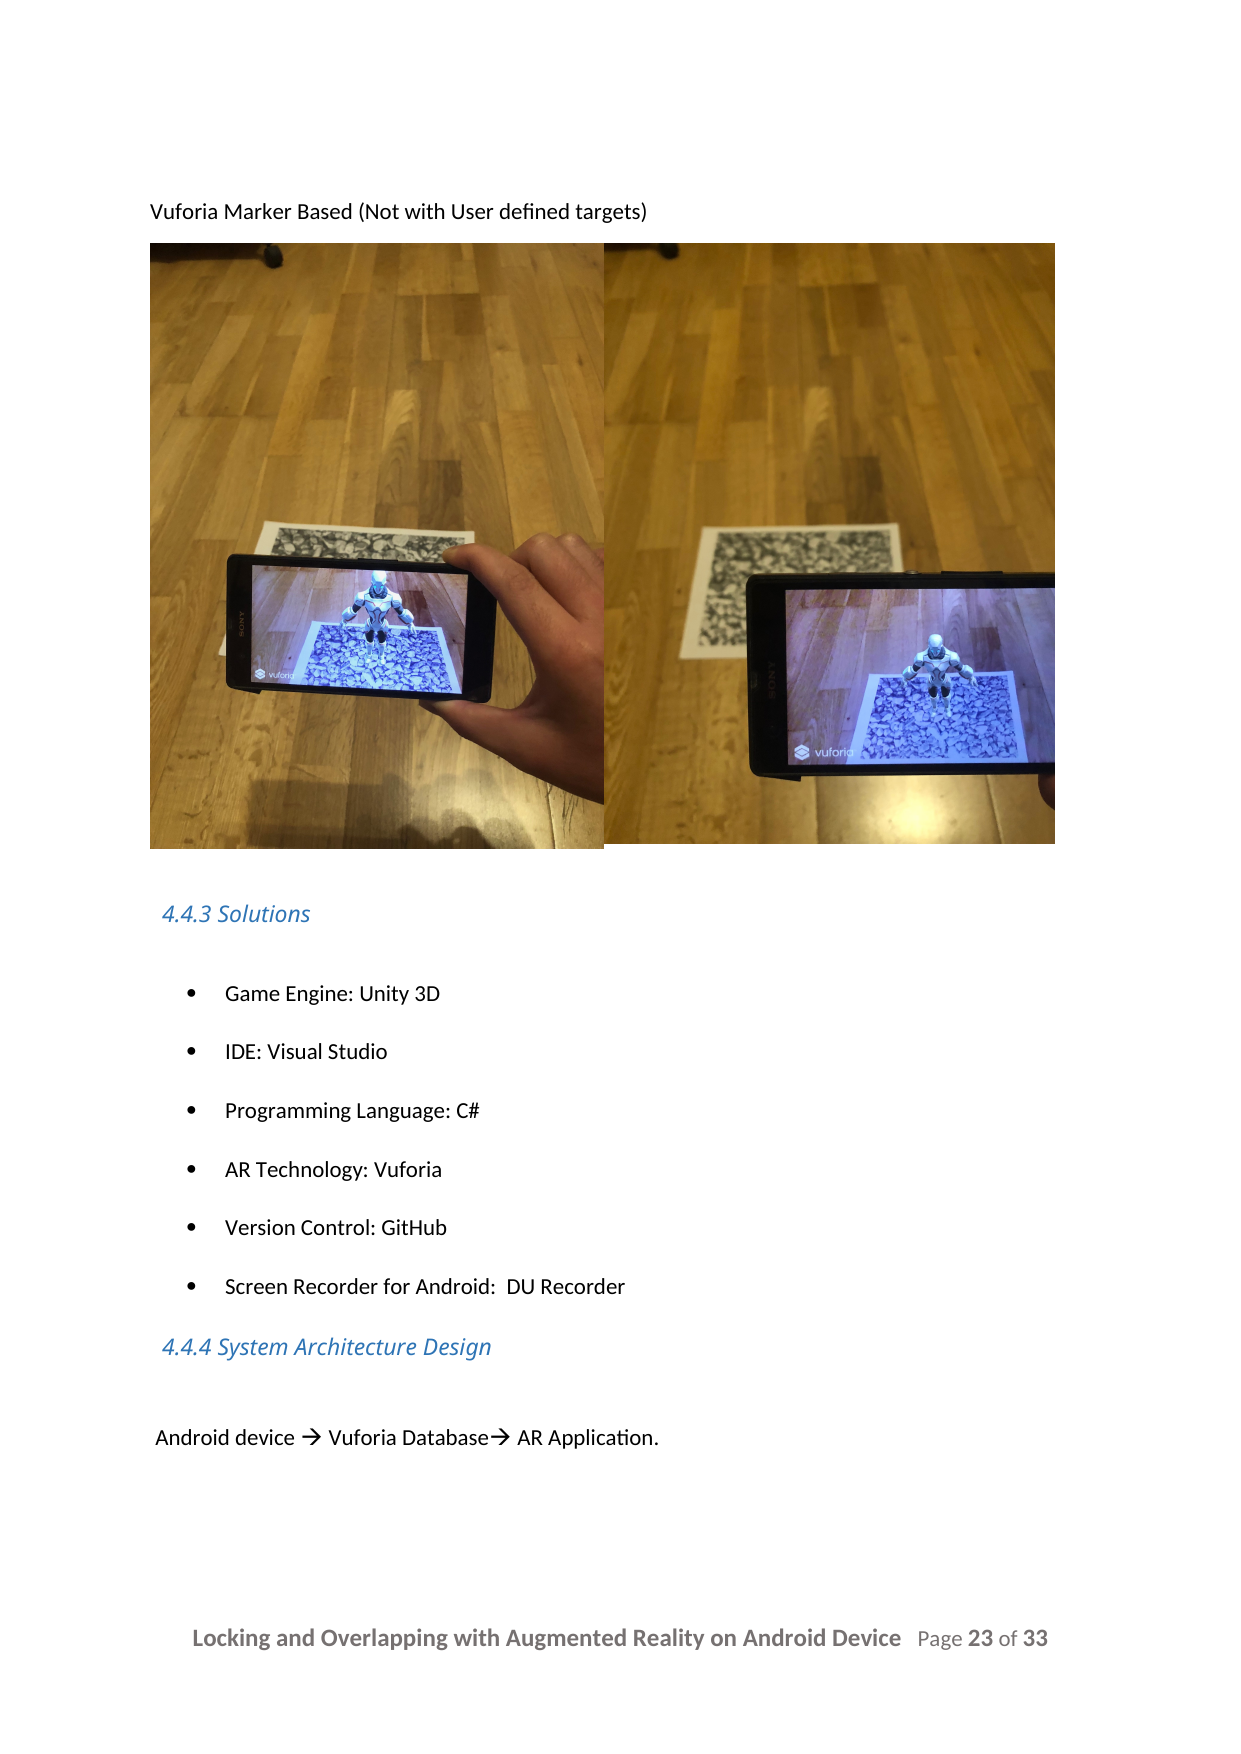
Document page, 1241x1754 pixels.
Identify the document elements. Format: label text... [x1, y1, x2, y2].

list Screen Recorder for Android: DU Recorder [187, 1272, 1090, 1300]
list IDE: Visual Studio [187, 1037, 1090, 1065]
list Game Engine: Unity 3D [187, 979, 1090, 1007]
text Android device Vuforia Database AR Application. [150, 1423, 1090, 1451]
subtitle 4.4.4 System Architecture Design [150, 1331, 1090, 1362]
subtitle 4.4.3 Solutions [150, 898, 1090, 929]
list AR Technology: Vuforia [187, 1155, 1090, 1183]
picture [150, 243, 1055, 849]
text Vuforia Marker Based (Not with User defined targets) [150, 197, 1090, 225]
list Programming Language: C# [187, 1096, 1090, 1124]
list Version Control: GitHub [187, 1213, 1090, 1241]
